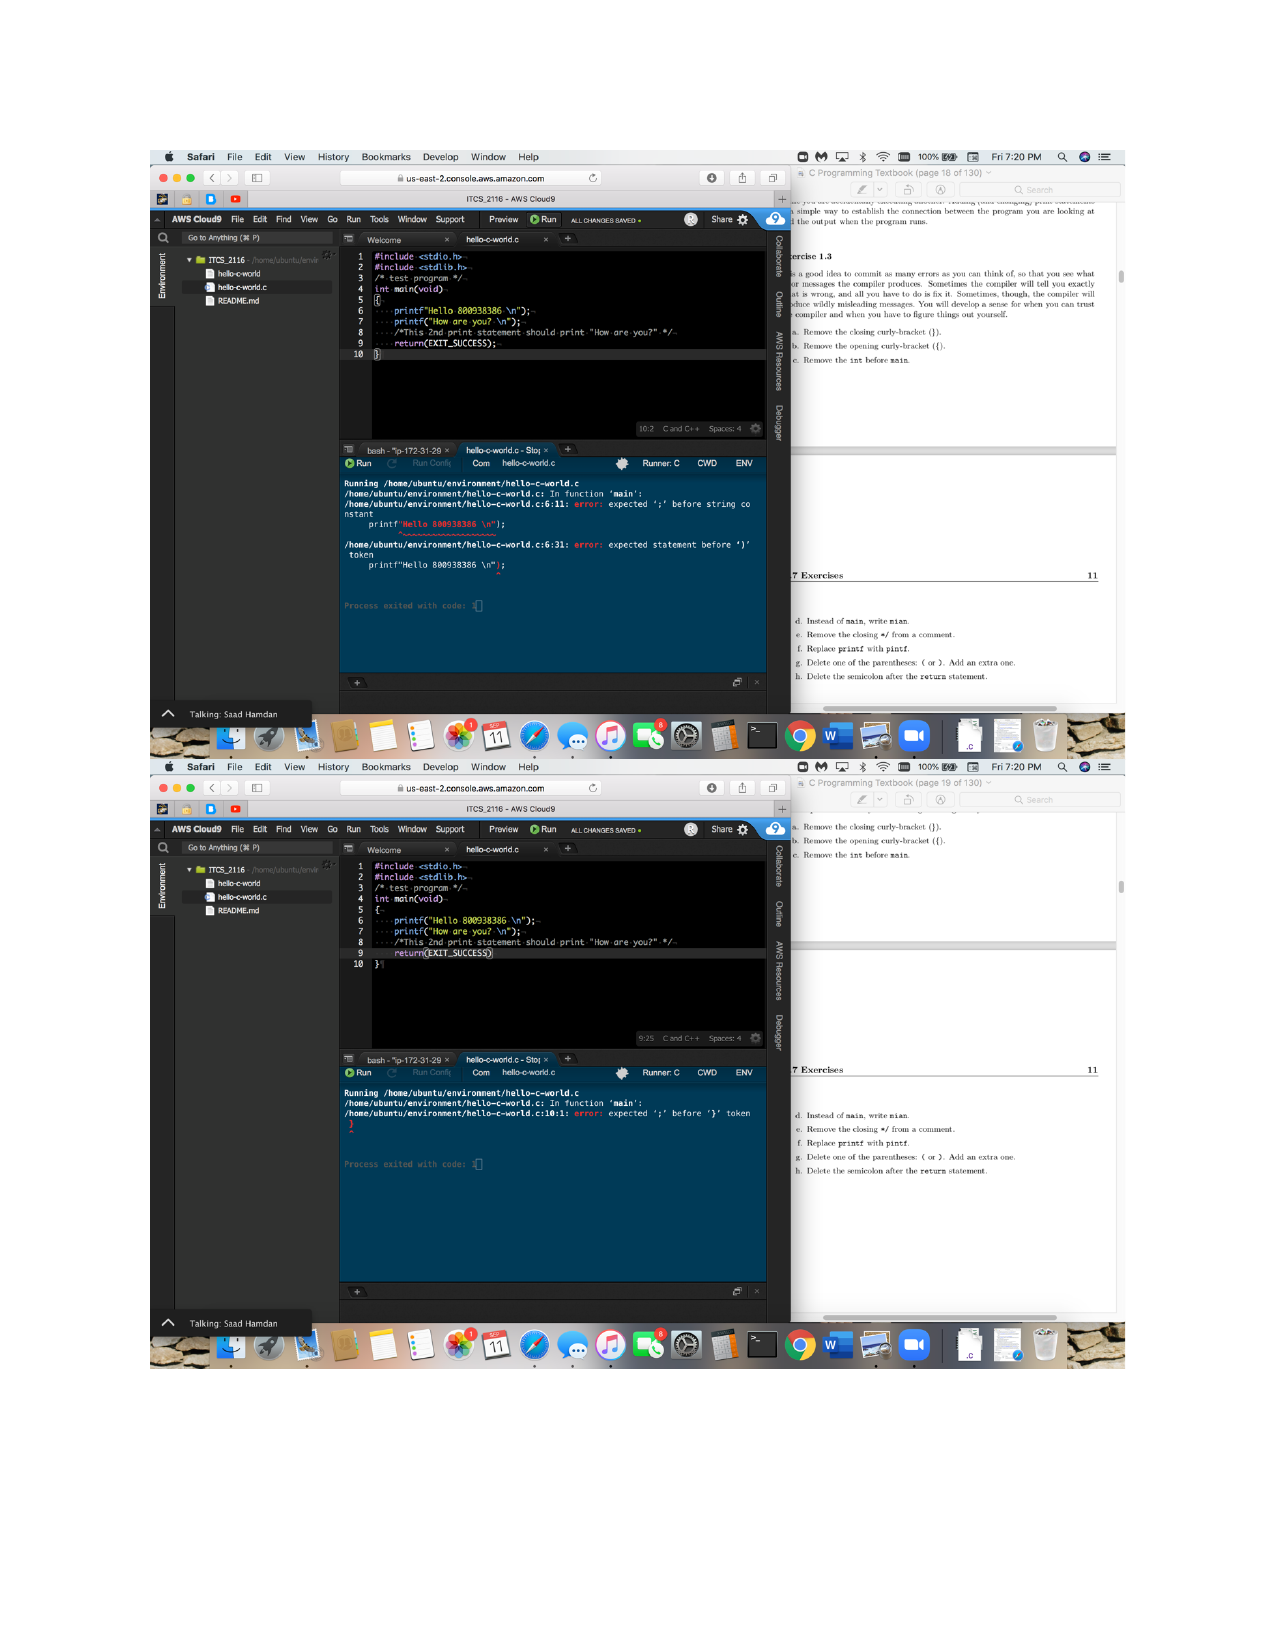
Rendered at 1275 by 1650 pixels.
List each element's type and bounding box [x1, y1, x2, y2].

picture [150, 150, 1125, 1369]
